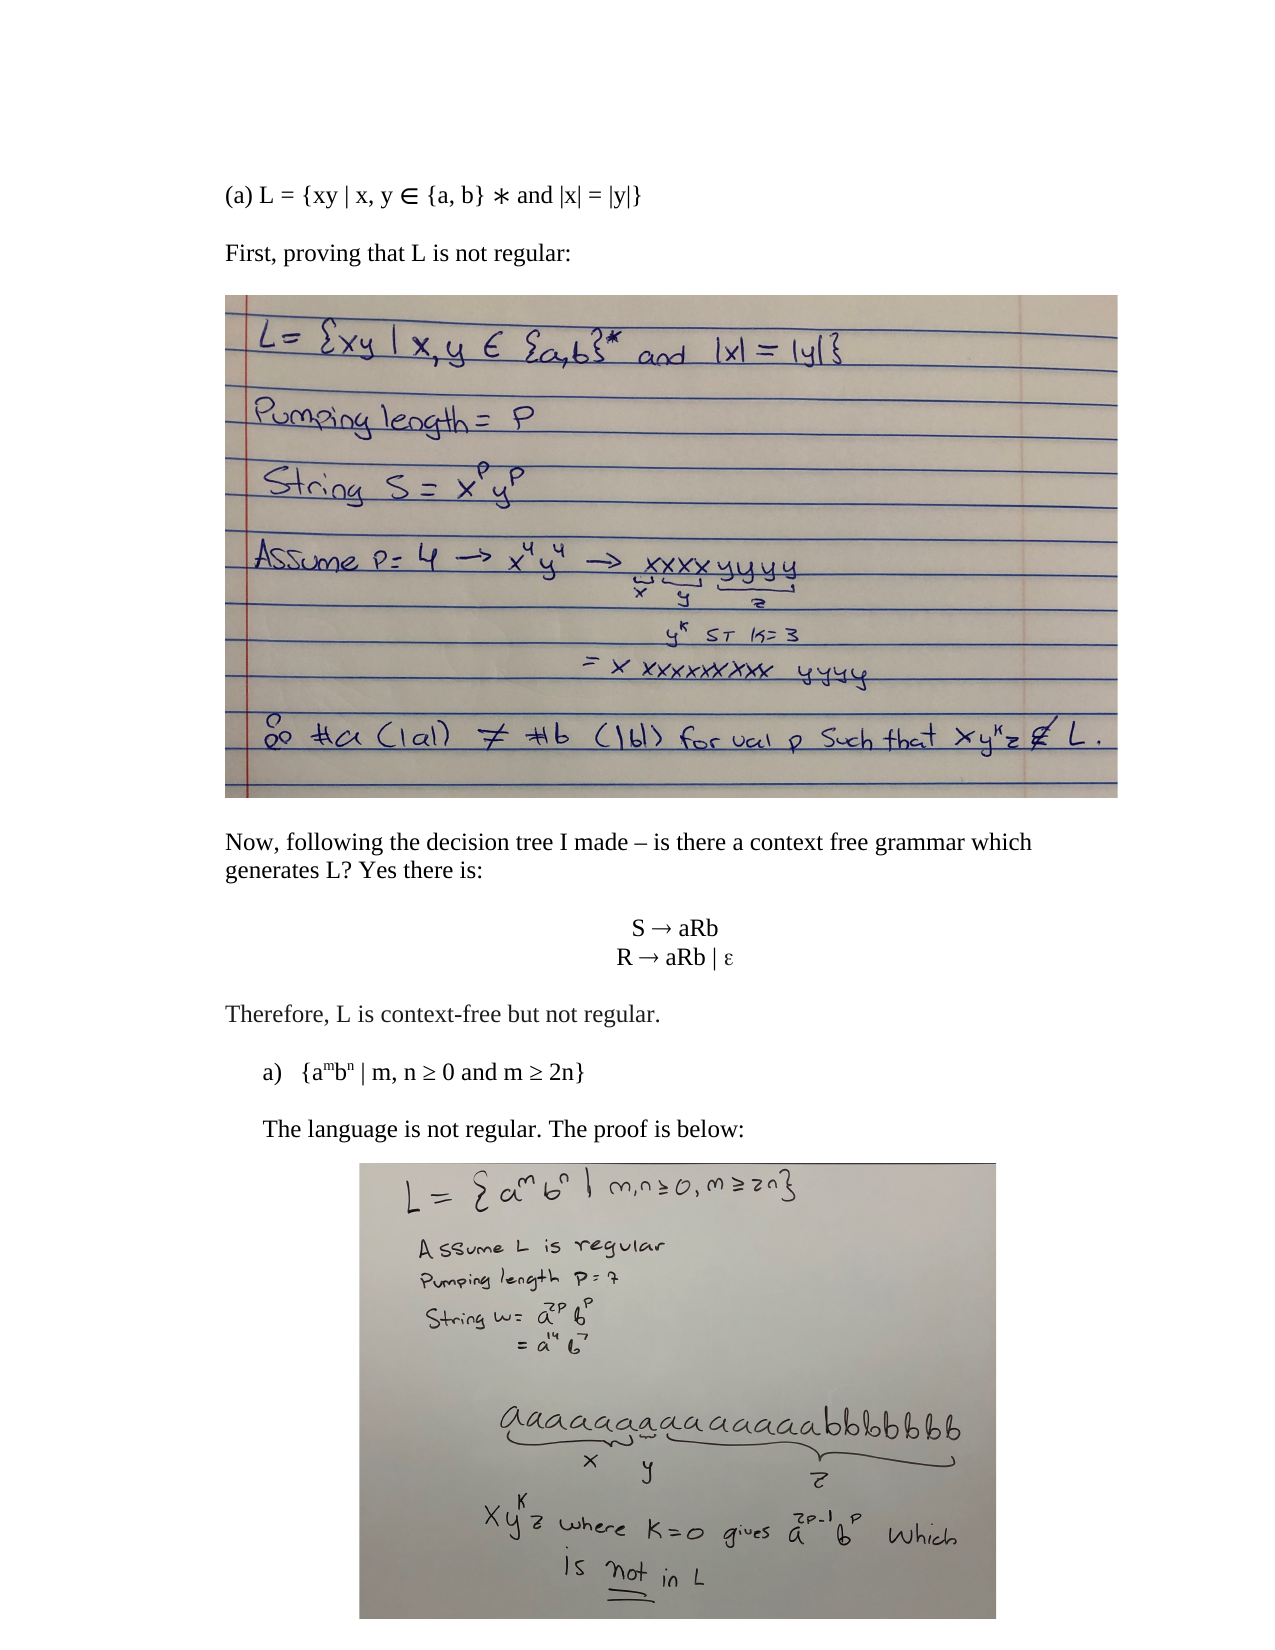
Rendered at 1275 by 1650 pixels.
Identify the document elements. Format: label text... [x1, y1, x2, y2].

list {ambn | m, n ≥ 0 and m ≥ 2n} [262, 1057, 1125, 1086]
text (a) L = {xy | x, y ∈ {a, b} ∗ and |x| = |y|} [150, 179, 1125, 209]
text S aRb [150, 913, 1125, 942]
text Therefore, L is context-free but not regular. [150, 999, 1125, 1028]
picture [225, 295, 1118, 798]
text Now, following the decision tree I made – is there a context free grammar which generates L? Yes there is: [225, 827, 1125, 884]
text The language is not regular. The proof is below: [262, 1114, 1125, 1143]
text R aRb | [150, 942, 1125, 971]
text First, proving that L is not regular: [150, 238, 1125, 266]
picture [359, 1163, 997, 1619]
